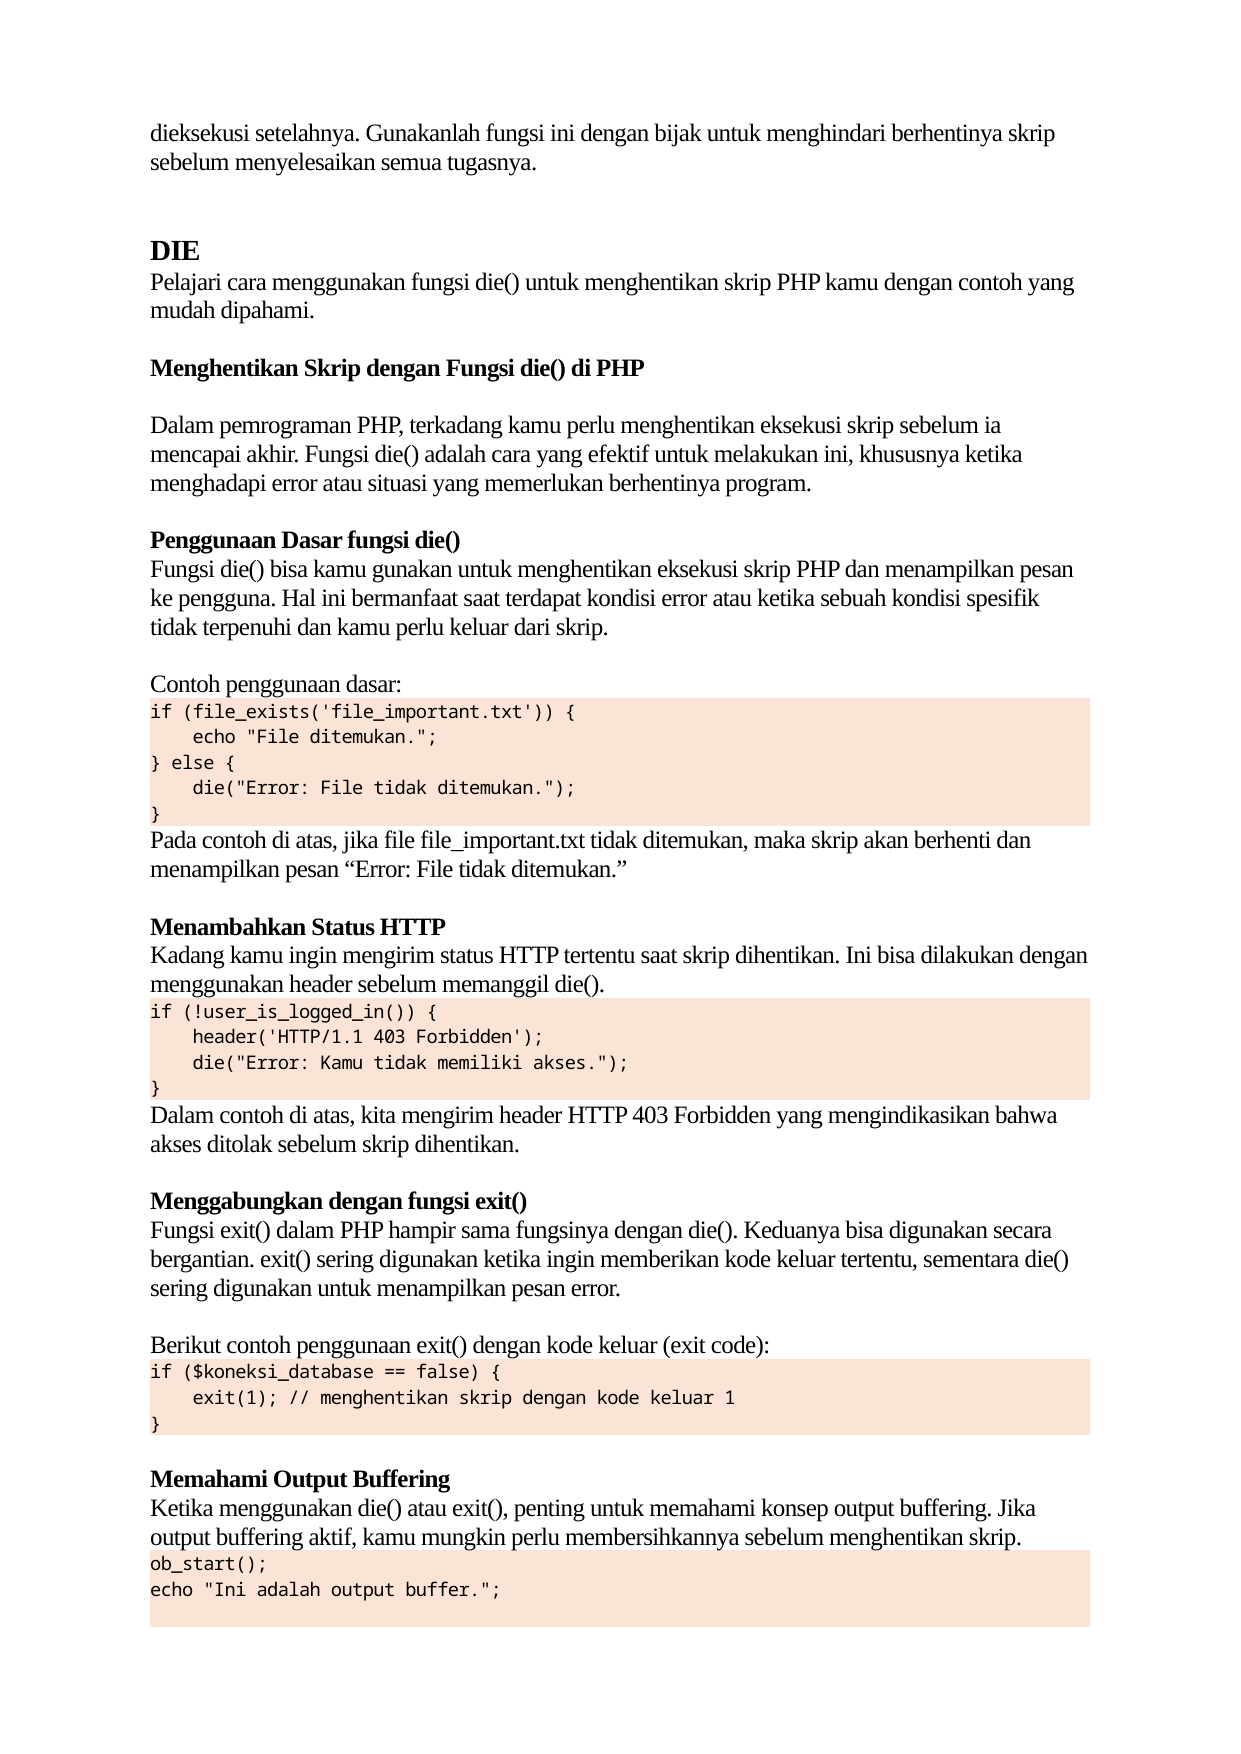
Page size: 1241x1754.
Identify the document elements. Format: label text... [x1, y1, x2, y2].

text Dalam contoh di atas, kita mengirim header HTTP 403 Forbidden yang mengindikasikan bahwa akses ditolak sebelum skrip dihentikan. [150, 1100, 1090, 1158]
text Penggunaan Dasar fungsi die() [150, 525, 1090, 554]
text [150, 118, 1090, 176]
text exit(1); // menghentikan skrip dengan kode keluar 1 [150, 1384, 1090, 1410]
text if (!user_is_logged_in()) { [150, 998, 1090, 1023]
text } [150, 800, 1090, 826]
text } [150, 1410, 1090, 1435]
text DIE [150, 233, 1090, 267]
text header('HTTP/1.1 403 Forbidden'); [150, 1023, 1090, 1049]
text Menggabungkan dengan fungsi exit() [150, 1186, 1090, 1215]
text Menambahkan Status HTTP [150, 912, 1090, 941]
text Menghentikan Skrip dengan Fungsi die() di PHP [150, 353, 1090, 382]
text ob_start(); [150, 1550, 1090, 1576]
text Pelajari cara menggunakan fungsi die() untuk menghentikan skrip PHP kamu dengan contoh yang mudah dipahami. [150, 267, 1090, 324]
text Kadang kamu ingin mengirim status HTTP tertentu saat skrip dihentikan. Ini bisa dilakukan dengan menggunakan header sebelum memanggil die(). [150, 941, 1090, 998]
text echo "Ini adalah output buffer."; [150, 1576, 1090, 1601]
text } [150, 1074, 1090, 1100]
text Fungsi die() bisa kamu gunakan untuk menghentikan eksekusi skrip PHP dan menampilkan pesan ke pengguna. Hal ini bermanfaat saat terdapat kondisi error atau ketika sebuah kondisi spesifik tidak terpenuhi dan kamu perlu keluar dari skrip. [150, 554, 1090, 640]
text Memahami Output Buffering [150, 1464, 1090, 1493]
text } else { [150, 749, 1090, 774]
text die("Error: File tidak ditemukan."); [150, 774, 1090, 800]
text Ketika menggunakan die() atau exit(), penting untuk memahami konsep output buffering. Jika output buffering aktif, kamu mungkin perlu membersihkannya sebelum menghentikan skrip. [150, 1493, 1090, 1550]
text Fungsi exit() dalam PHP hampir sama fungsinya dengan die(). Keduanya bisa digunakan secara bergantian. exit() sering digunakan ketika ingin memberikan kode keluar tertentu, sementara die() sering digunakan untuk menampilkan pesan error. [150, 1215, 1090, 1301]
text if (file_exists('file_important.txt')) { [150, 698, 1090, 723]
text if ($koneksi_database == false) { [150, 1359, 1090, 1384]
text die("Error: Kamu tidak memiliki akses."); [150, 1049, 1090, 1074]
text Contoh penggunaan dasar: [150, 669, 1090, 698]
text echo "File ditemukan."; [150, 723, 1090, 749]
text Pada contoh di atas, jika file file_important.txt tidak ditemukan, maka skrip akan berhenti dan menampilkan pesan “Error: File tidak ditemukan.” [150, 826, 1090, 883]
text Berikut contoh penggunaan exit() dengan kode keluar (exit code): [150, 1330, 1090, 1359]
text Dalam pemrograman PHP, terkadang kamu perlu menghentikan eksekusi skrip sebelum ia mencapai akhir. Fungsi die() adalah cara yang efektif untuk melakukan ini, khususnya ketika menghadapi error atau situasi yang memerlukan berhentinya program. [150, 410, 1090, 497]
